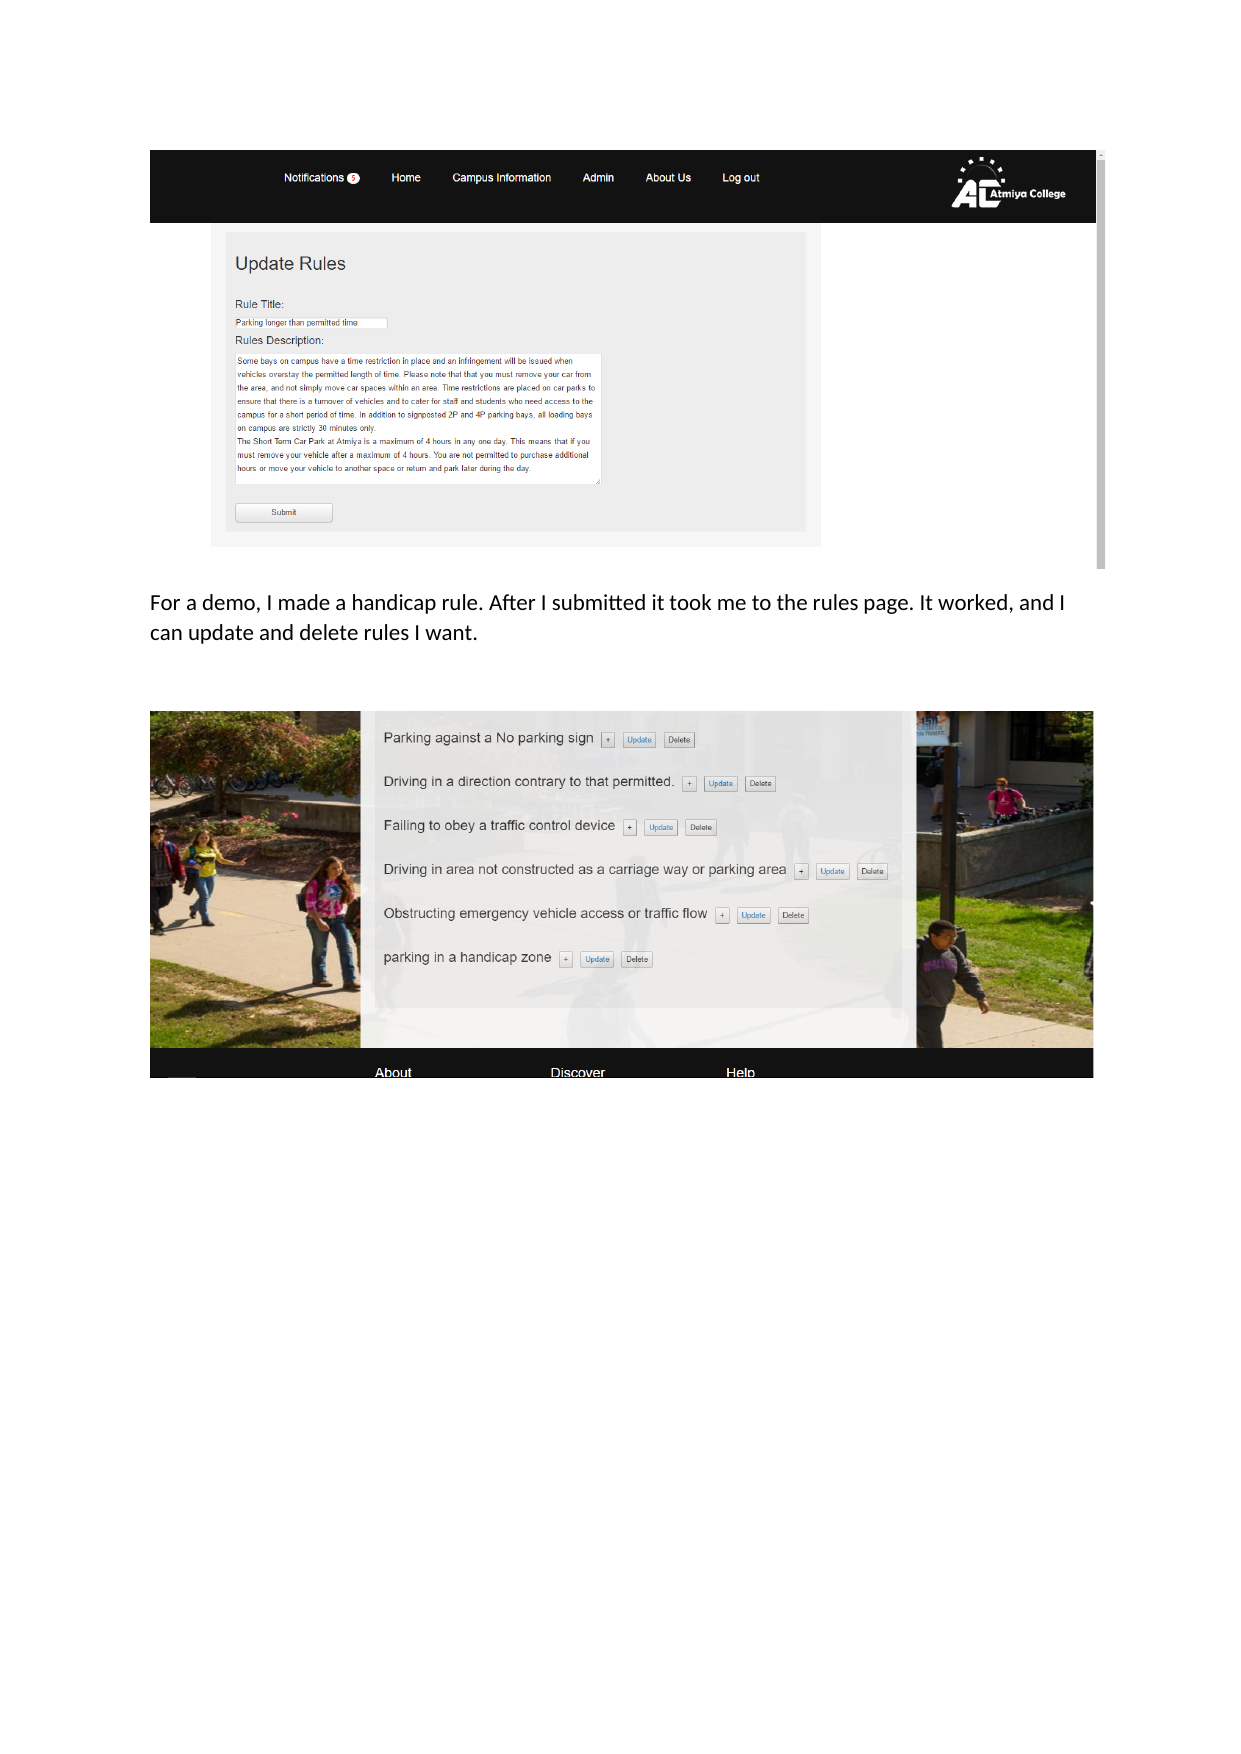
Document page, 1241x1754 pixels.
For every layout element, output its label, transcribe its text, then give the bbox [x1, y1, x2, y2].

picture [150, 150, 1106, 569]
text For a demo, I made a handicap rule. After I submitted it took me to the rules page. It worked, and I can update and delete rules I want. [150, 588, 1090, 646]
picture [150, 711, 1094, 1078]
